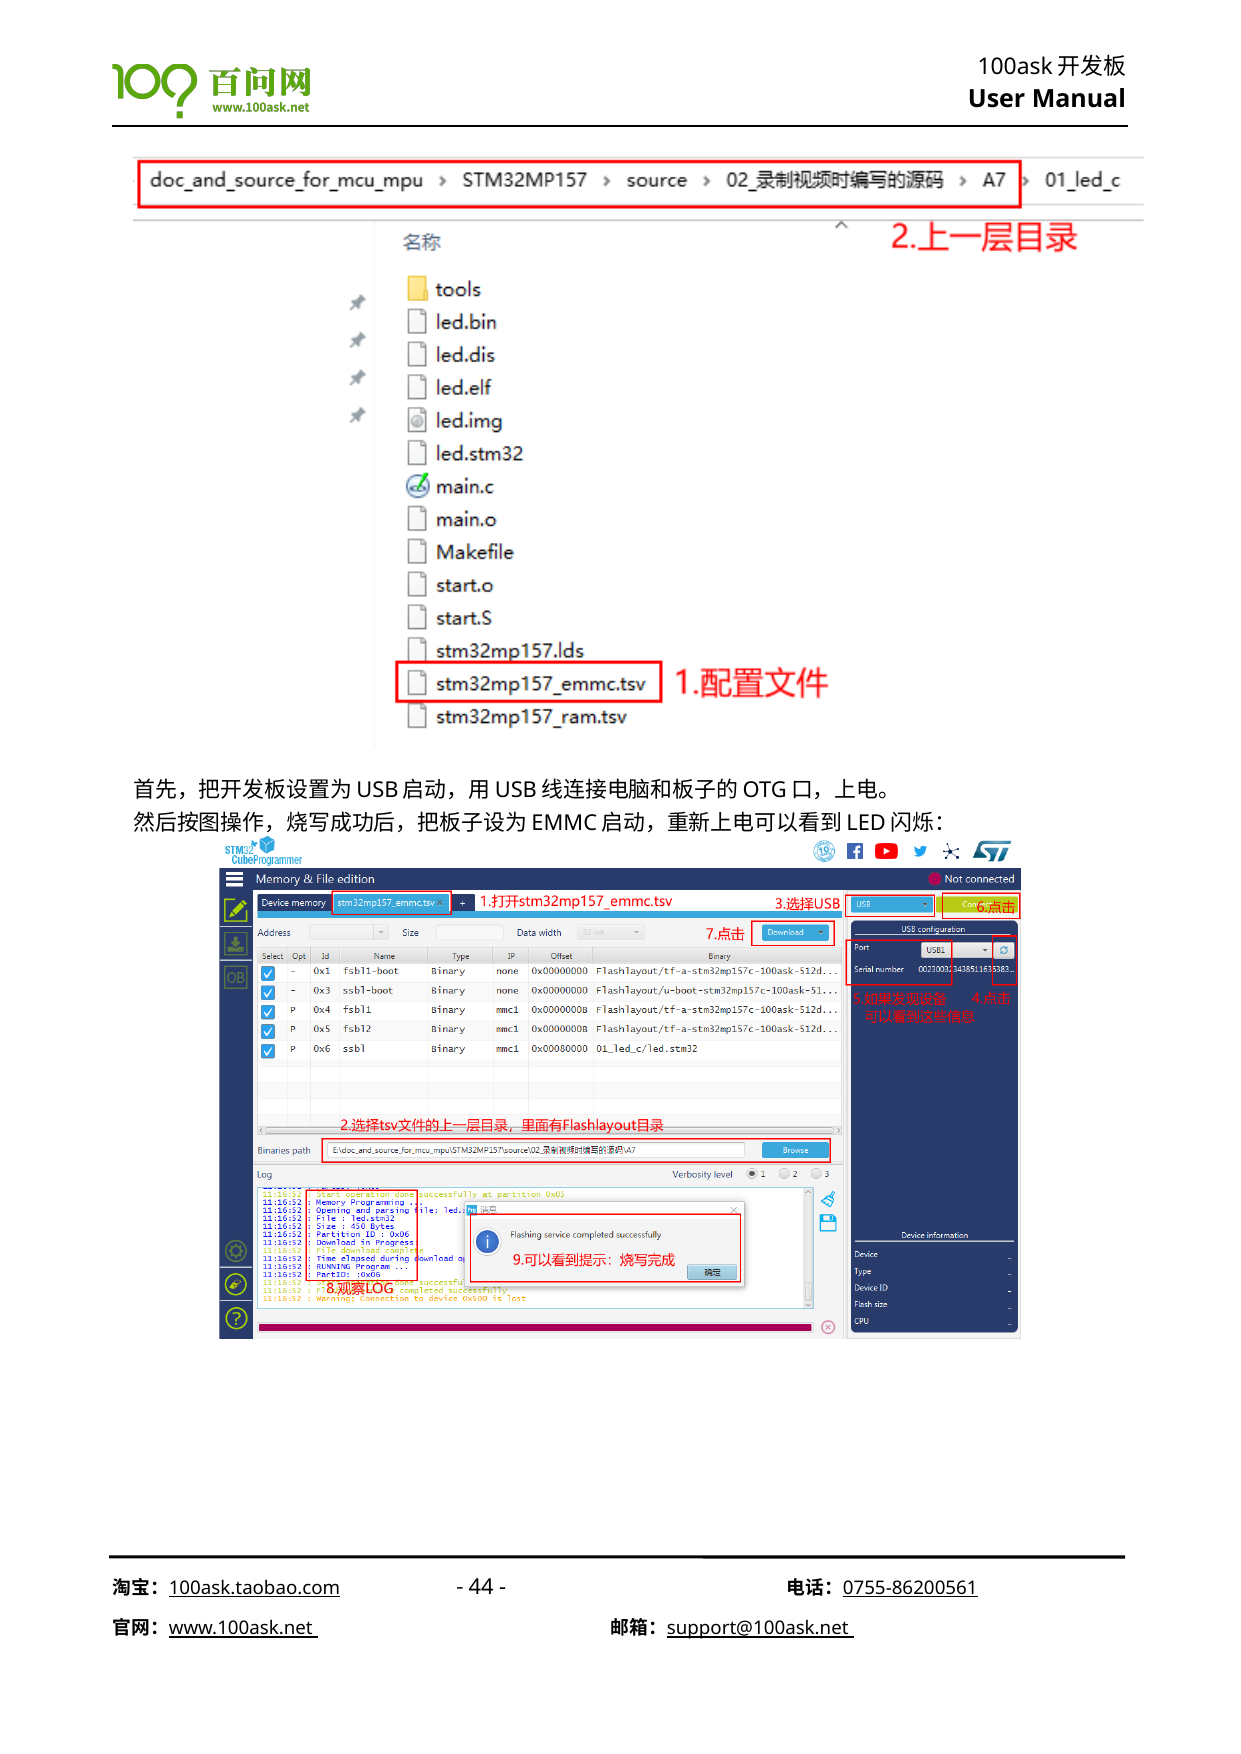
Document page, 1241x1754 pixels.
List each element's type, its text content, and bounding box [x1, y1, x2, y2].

picture [133, 154, 1144, 747]
text 然后按图操作，烧写成功后，把板子设为EMMC启动，重新上电可以看到LED闪烁： [112, 804, 1128, 837]
text 首先，把开发板设置为USB启动，用USB线连接电脑和板子的OTG口，上电。 [112, 772, 1128, 804]
picture [112, 64, 310, 124]
picture [219, 836, 1021, 1339]
